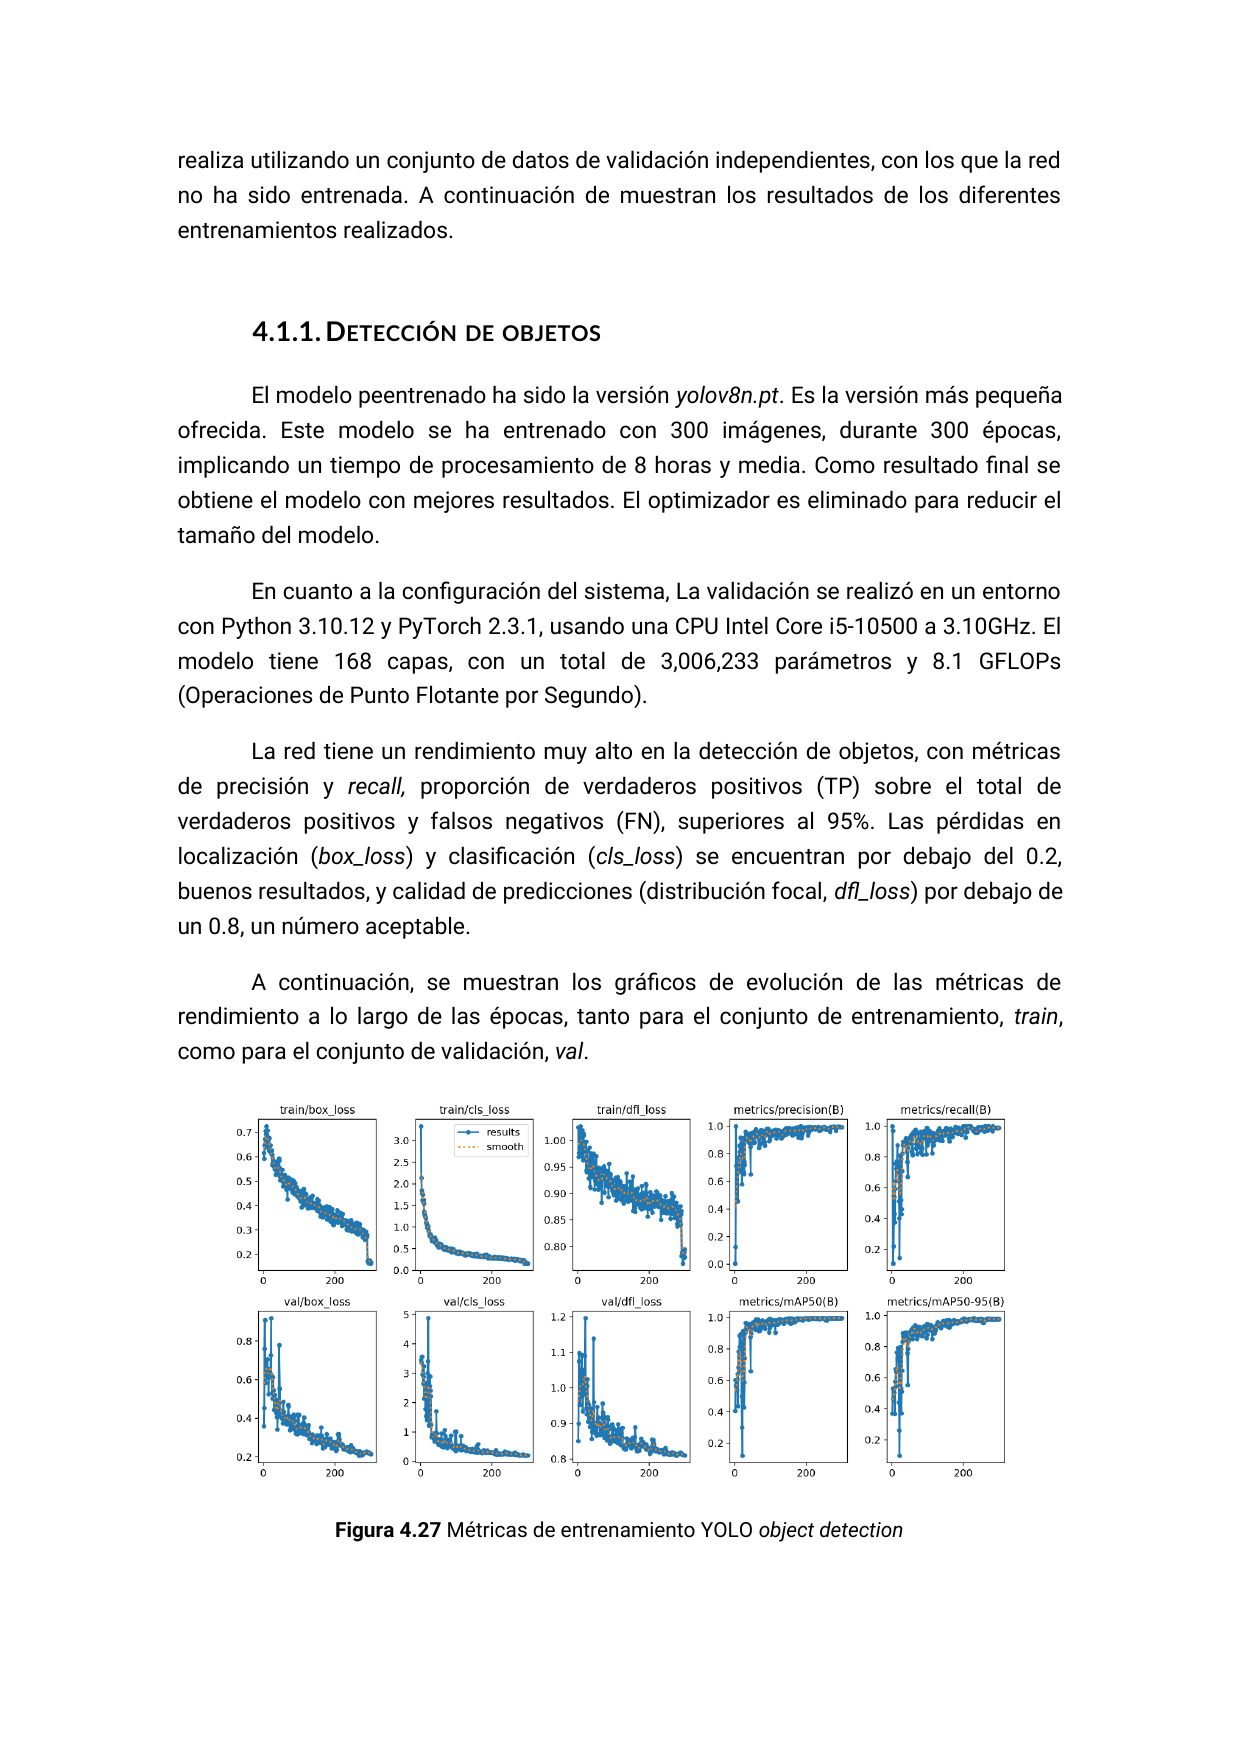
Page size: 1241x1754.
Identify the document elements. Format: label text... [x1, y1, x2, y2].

text En cuanto a la configuración del sistema, La validación se realizó en un entorno con Python 3.10.12 y PyTorch 2.3.1, usando una CPU Intel Core i5-10500 a 3.10GHz. El modelo tiene 168 capas, con un total de 3,006,233 parámetros y 8.1 GFLOPs (Operaciones de Punto Flotante por Segundo). [177, 578, 1063, 709]
picture [225, 1094, 1015, 1489]
subtitle Detección de objetos [252, 315, 1063, 347]
text A continuación, se muestran los gráficos de evolución de las métricas de rendimiento a lo largo de las épocas, tanto para el conjunto de entrenamiento, train, como para el conjunto de validación, val. [177, 969, 1063, 1065]
text El modelo peentrenado ha sido la versión yolov8n.pt. Es la versión más pequeña ofrecida. Este modelo se ha entrenado con 300 imágenes, durante 300 épocas, implicando un tiempo de procesamiento de 8 horas y media. Como resultado final se obtiene el modelo con mejores resultados. El optimizador es eliminado para reducir el tamaño del modelo. [177, 383, 1063, 549]
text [177, 148, 1063, 244]
text La red tiene un rendimiento muy alto en la detección de objetos, con métricas de precisión y recall, proporción de verdaderos positivos (TP) sobre el total de verdaderos positivos y falsos negativos (FN), superiores al 95%. Las pérdidas en localización (box_loss) y clasificación (cls_loss) se encuentran por debajo del 0.2, buenos resultados, y calidad de predicciones (distribución focal, dfl_loss) por debajo de un 0.8, un número aceptable. [177, 738, 1063, 940]
